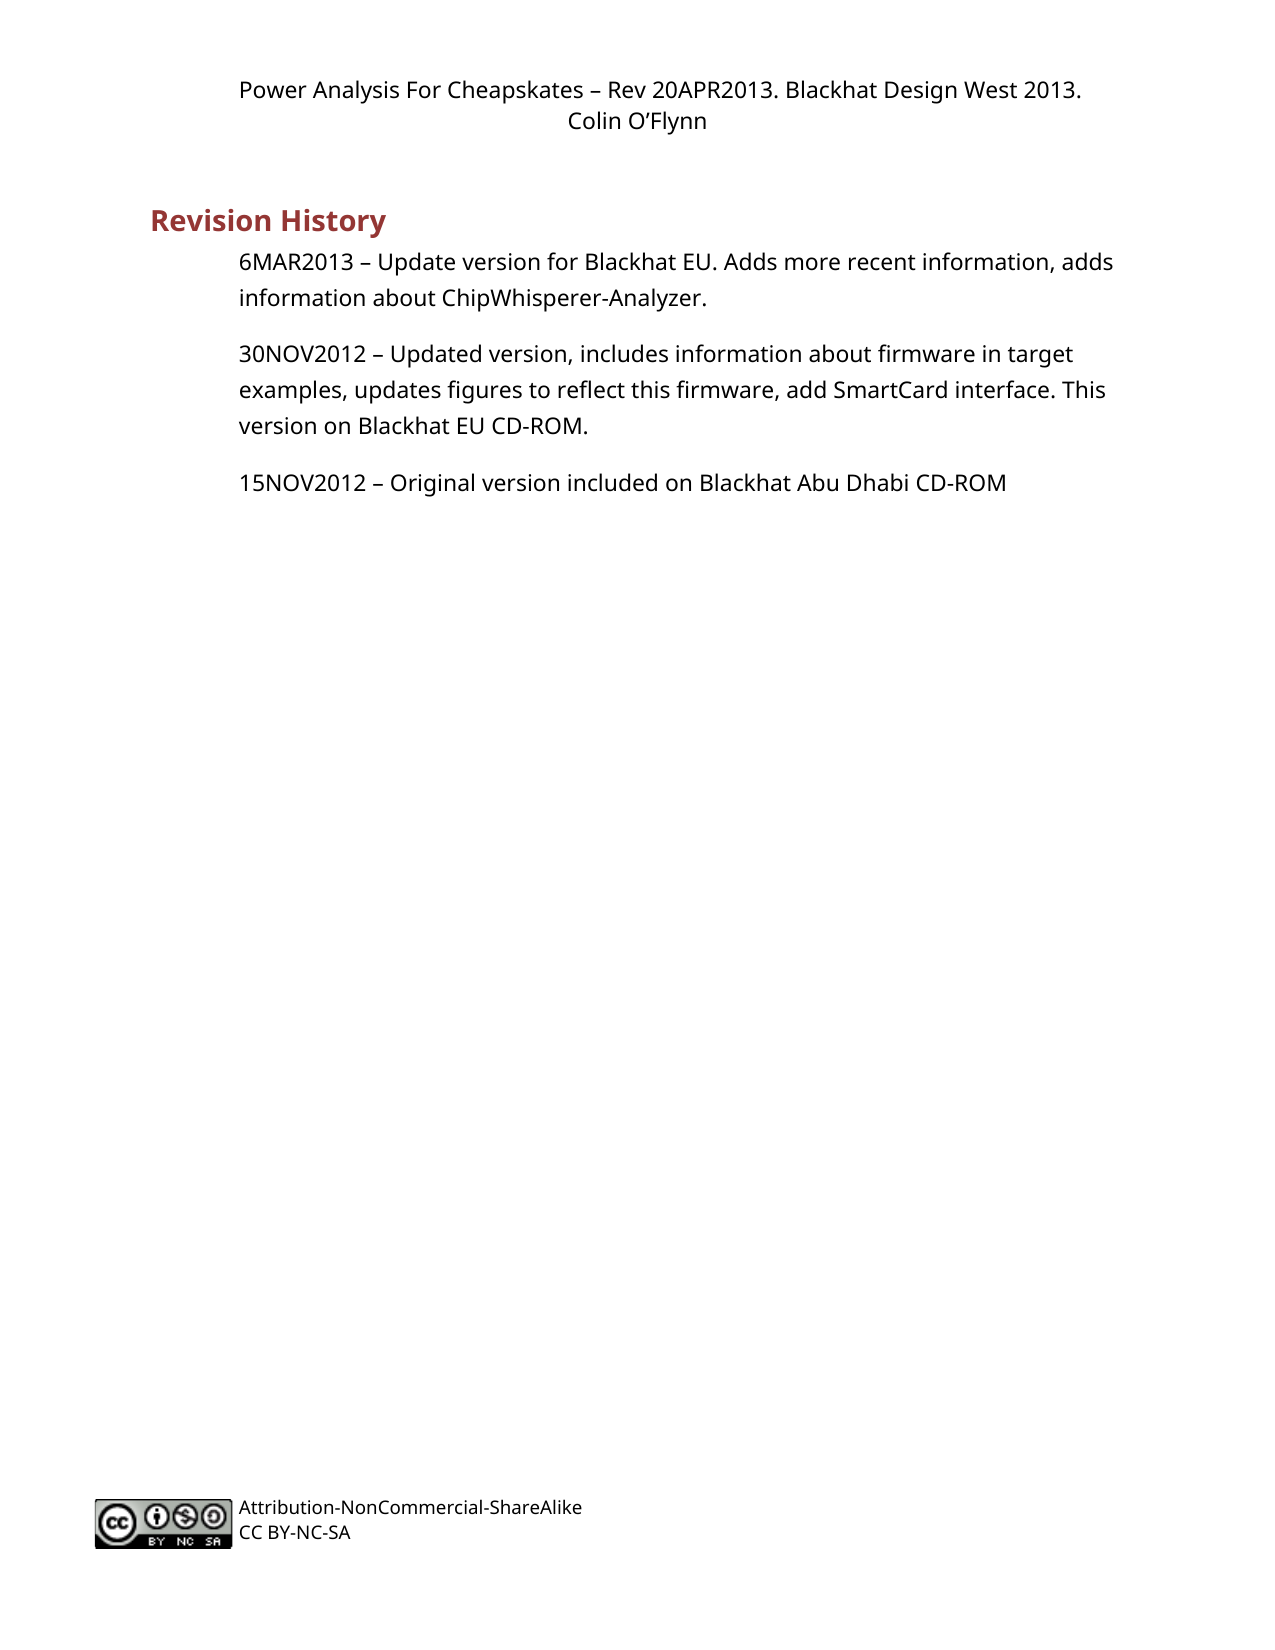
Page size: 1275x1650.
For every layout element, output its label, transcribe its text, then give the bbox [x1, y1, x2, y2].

text 6MAR2013 – Update version for Blackhat EU. Adds more recent information, adds information about ChipWhisperer-Analyzer. [239, 246, 1125, 313]
text 30NOV2012 – Updated version, includes information about firmware in target examples, updates figures to reflect this firmware, add SmartCard interface. This version on Blackhat EU CD-ROM. [239, 338, 1125, 441]
picture [94, 1499, 233, 1549]
subtitle Revision History [150, 200, 1125, 240]
text 15NOV2012 – Original version included on Blackhat Abu Dhabi CD-ROM [239, 467, 1125, 498]
